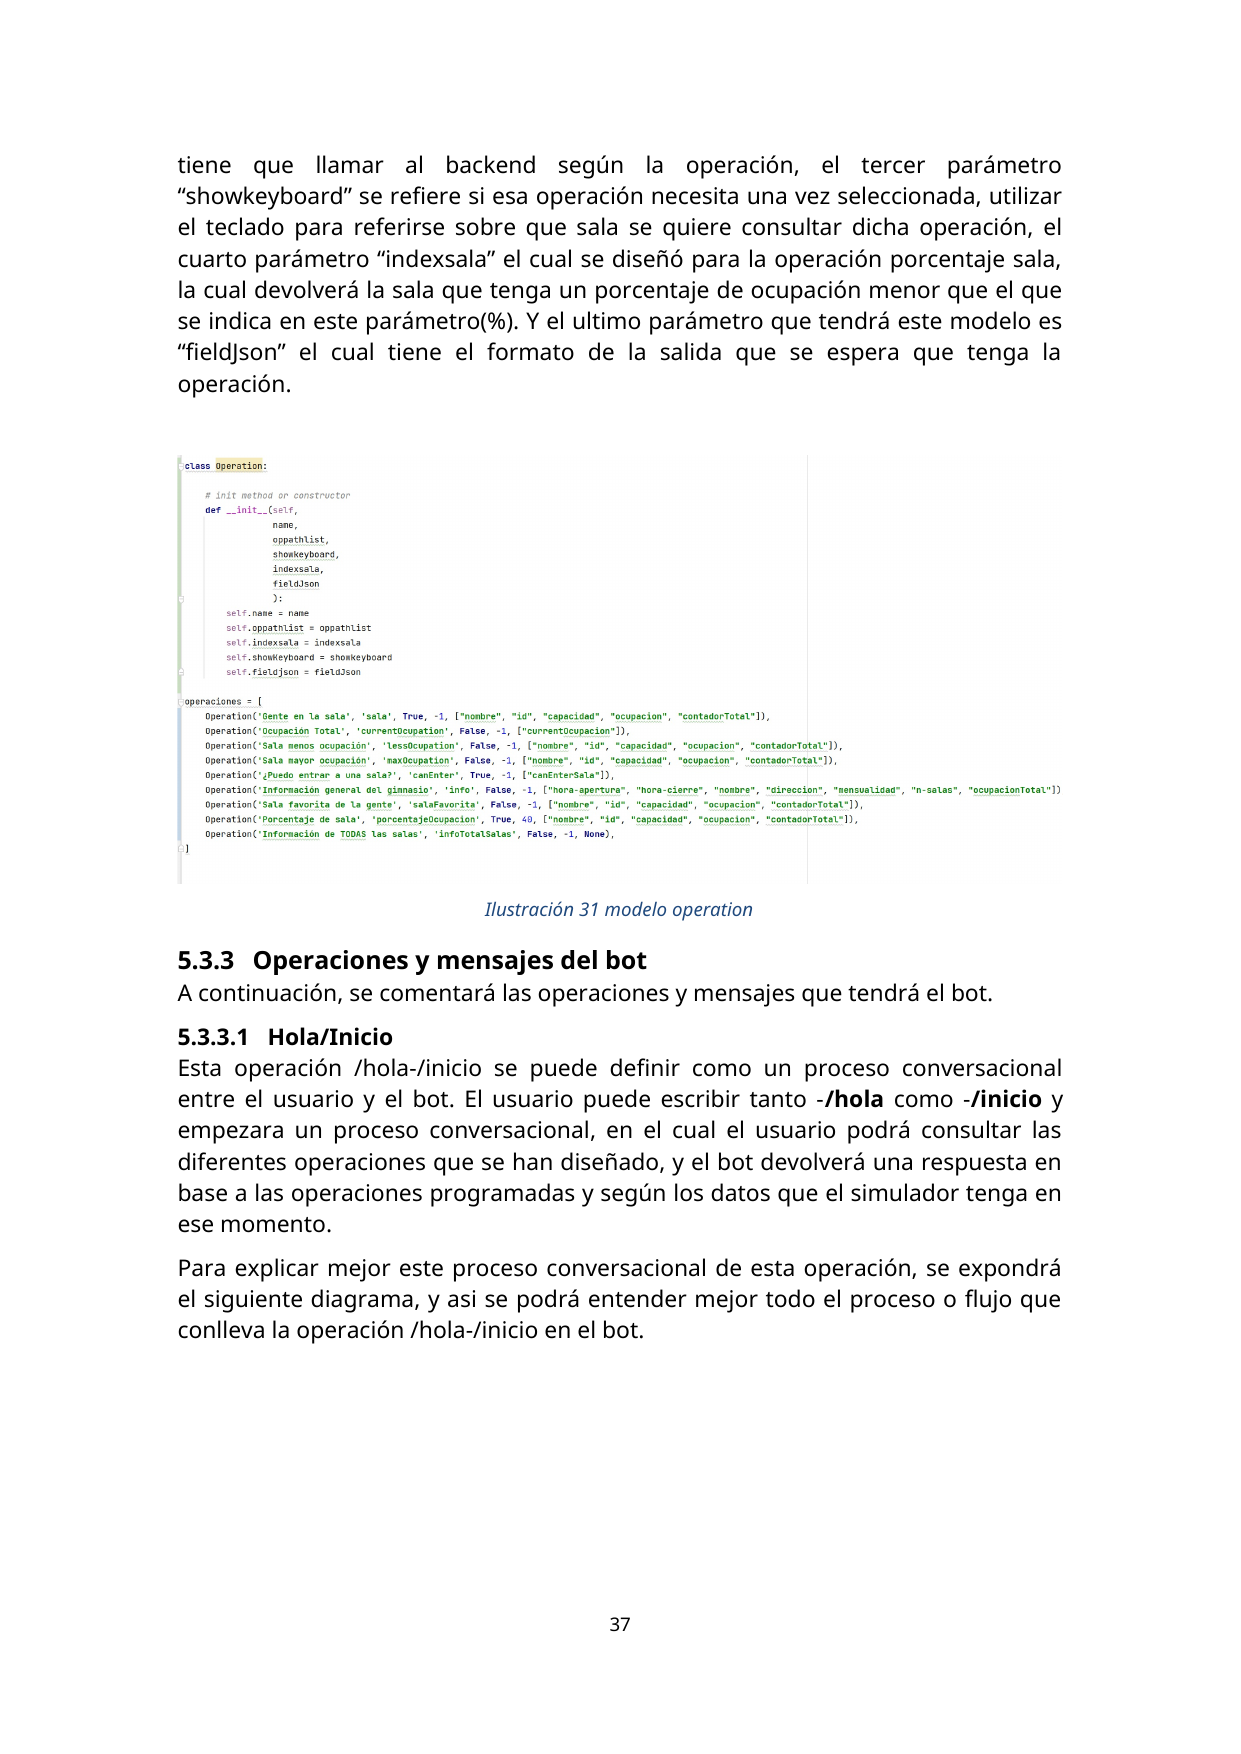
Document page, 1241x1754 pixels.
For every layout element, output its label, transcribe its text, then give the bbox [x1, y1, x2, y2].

text Ilustración modelo operation [177, 896, 1063, 922]
picture [177, 455, 1063, 884]
text Para explicar mejor este proceso conversacional de esta operación, se expondrá el siguiente diagrama, y asi se podrá entender mejor todo el proceso o flujo que conlleva la operación /hola-/inicio en el bot. [177, 1252, 1063, 1346]
subtitle Operaciones y mensajes del bot [177, 943, 1063, 977]
text A continuación, se comentará las operaciones y mensajes que tendrá el bot. [177, 977, 1063, 1008]
subtitle Hola/Inicio [177, 1021, 1063, 1052]
text Esta operación /hola-/inicio se puede definir como un proceso conversacional entre el usuario y el bot. El usuario puede escribir tanto -/hola como -/inicio y empezara un proceso conversacional, en el cual el usuario podrá consultar las diferentes operaciones que se han diseñado, y el bot devolverá una respuesta en base a las operaciones programadas y según los datos que el simulador tenga en ese momento. [177, 1052, 1063, 1239]
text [177, 149, 1063, 399]
